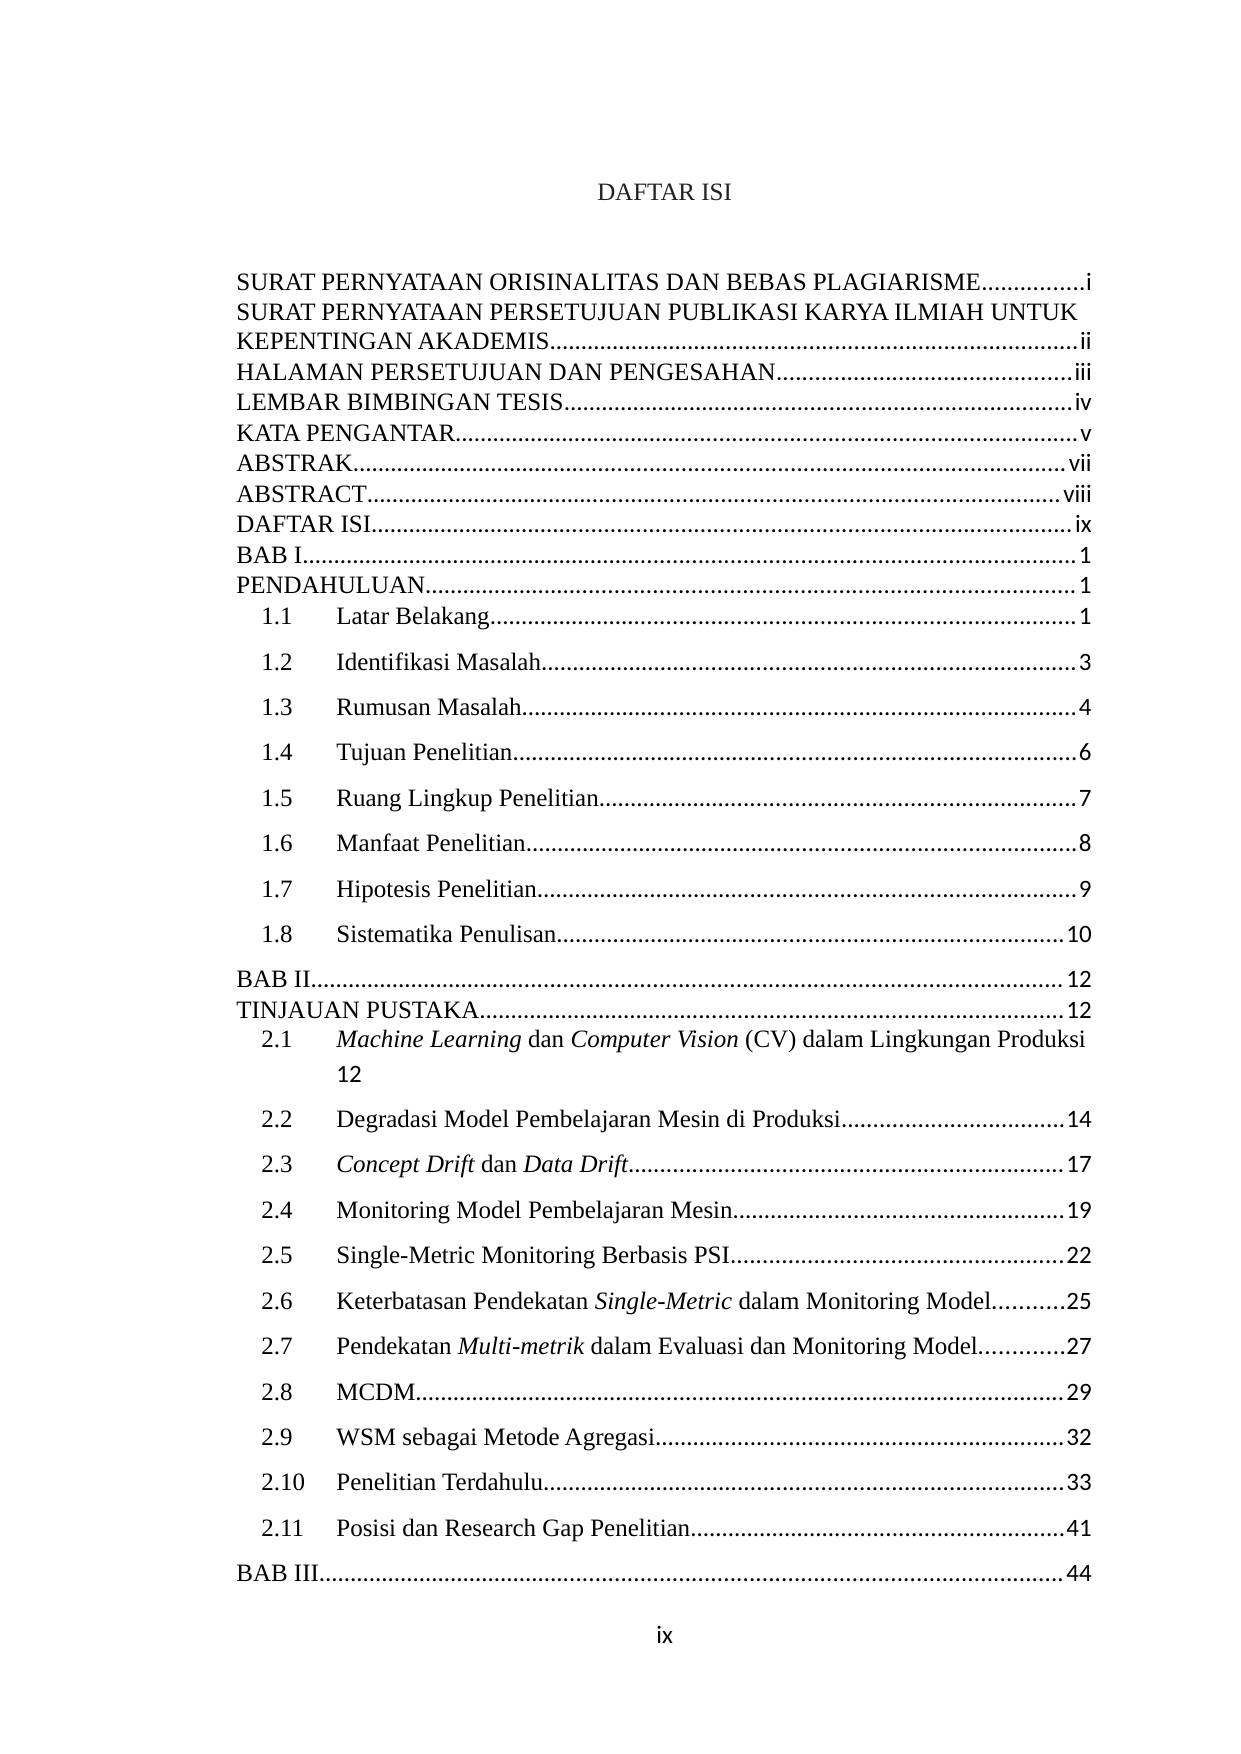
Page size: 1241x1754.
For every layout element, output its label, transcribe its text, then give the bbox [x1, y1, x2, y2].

subtitle DAFTAR ISI [236, 177, 1092, 206]
